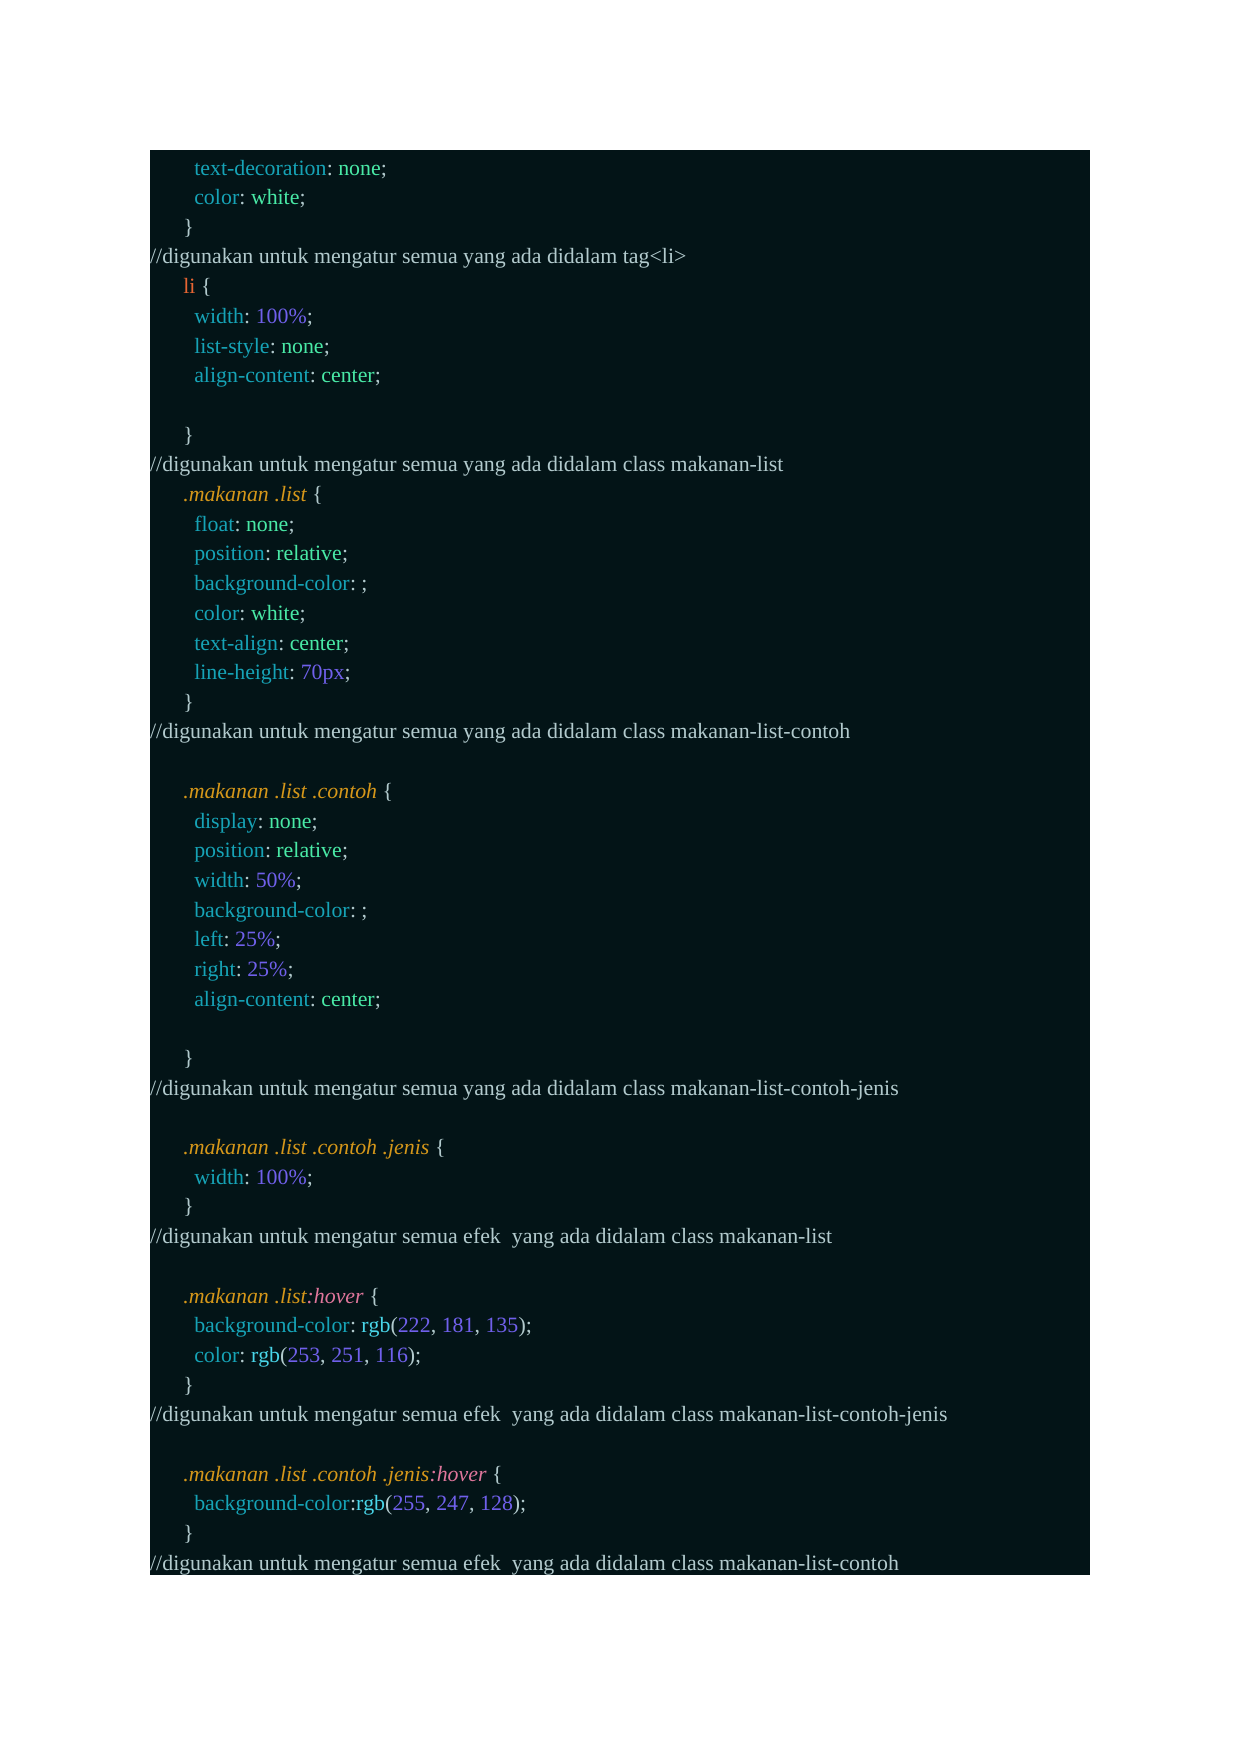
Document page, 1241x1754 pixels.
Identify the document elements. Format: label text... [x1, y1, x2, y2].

text } [150, 1516, 1090, 1545]
text .makanan .list { [150, 477, 1090, 506]
text li { [150, 269, 1090, 298]
text float: none; [150, 506, 1090, 536]
text //digunakan untuk mengatur semua yang ada didalam class makanan-list-contoh [150, 714, 1090, 744]
text } [150, 209, 1090, 239]
text width: 50%; [150, 862, 1090, 892]
text //digunakan untuk mengatur semua yang ada didalam tag<li> [150, 239, 1090, 269]
text //digunakan untuk mengatur semua yang ada didalam class makanan-list-contoh-jenis [150, 1070, 1090, 1100]
text } [150, 684, 1090, 714]
text color: white; [150, 180, 1090, 209]
text } [150, 1367, 1090, 1397]
text left: 25%; [150, 922, 1090, 952]
text color: white; [150, 595, 1090, 625]
text } [150, 1041, 1090, 1070]
text align-content: center; [150, 358, 1090, 387]
text background-color: ; [150, 892, 1090, 922]
text display: none; [150, 803, 1090, 833]
text background-color:rgb(255, 247, 128); [150, 1486, 1090, 1516]
text line-height: 70px; [150, 655, 1090, 684]
text text-decoration: none; [150, 150, 1090, 180]
text width: 100%; [150, 1159, 1090, 1189]
text width: 100%; [150, 298, 1090, 328]
text color: rgb(253, 251, 116); [150, 1337, 1090, 1367]
text //digunakan untuk mengatur semua yang ada didalam class makanan-list [150, 447, 1090, 477]
text align-content: center; [150, 981, 1090, 1011]
text background-color: rgb(222, 181, 135); [150, 1308, 1090, 1337]
text .makanan .list .contoh .jenis { [150, 1130, 1090, 1159]
text text-align: center; [150, 625, 1090, 655]
text right: 25%; [150, 952, 1090, 981]
text //digunakan untuk mengatur semua efek yang ada didalam class makanan-list-contoh [150, 1545, 1090, 1575]
text position: relative; [150, 536, 1090, 566]
text } [150, 417, 1090, 447]
text .makanan .list:hover { [150, 1278, 1090, 1308]
text } [150, 1189, 1090, 1219]
text //digunakan untuk mengatur semua efek yang ada didalam class makanan-list [150, 1219, 1090, 1248]
text .makanan .list .contoh { [150, 773, 1090, 803]
text position: relative; [150, 833, 1090, 862]
text list-style: none; [150, 328, 1090, 358]
text background-color: ; [150, 566, 1090, 595]
text .makanan .list .contoh .jenis:hover { [150, 1456, 1090, 1486]
text //digunakan untuk mengatur semua efek yang ada didalam class makanan-list-contoh-jenis [150, 1397, 1090, 1427]
